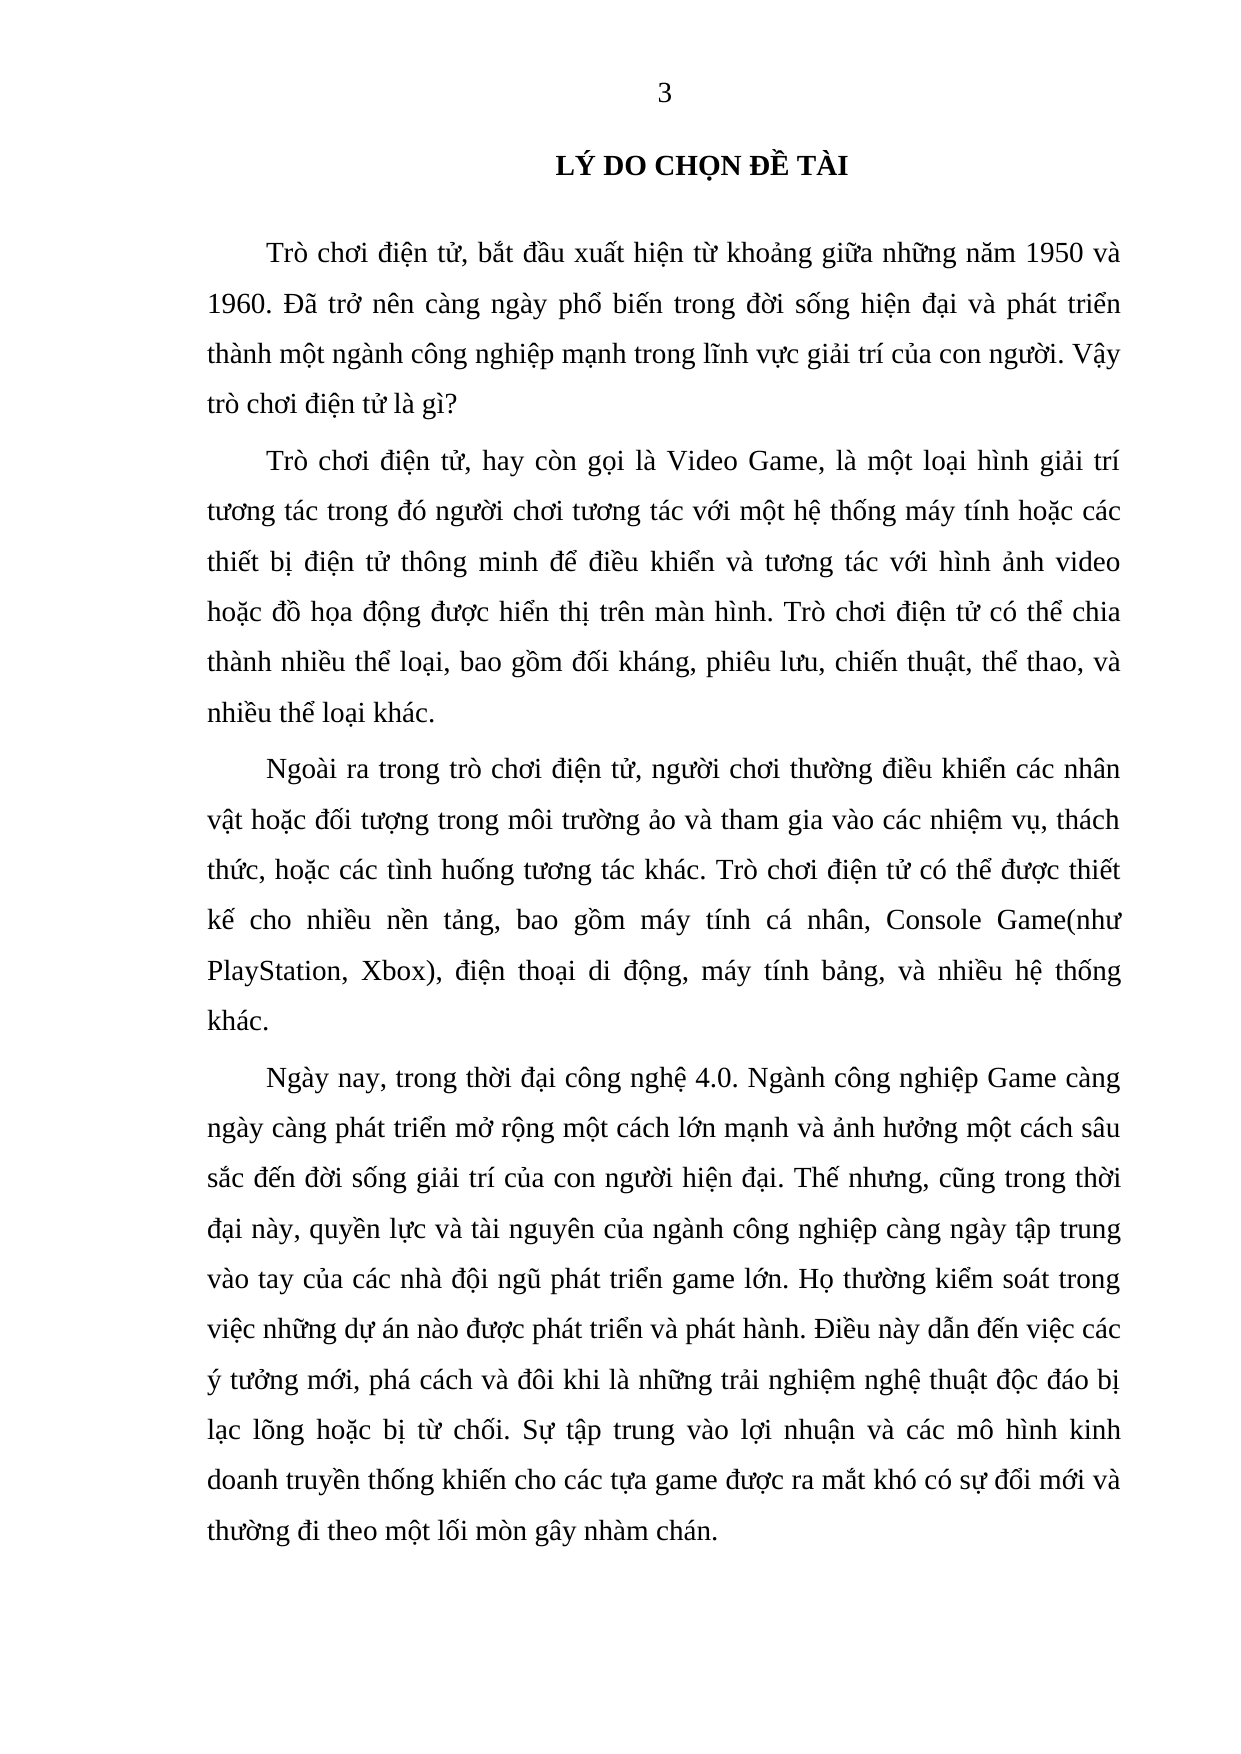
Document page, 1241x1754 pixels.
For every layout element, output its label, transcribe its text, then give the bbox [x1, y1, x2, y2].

text Ngày nay, trong thời đại công nghệ 4.0. Ngành công nghiệp Game càng ngày càng phát triển mở rộng một cách lớn mạnh và ảnh hưởng một cách sâu sắc đến đời sống giải trí của con người hiện đại. Thế nhưng, cũng trong thời đại này, quyền lực và tài nguyên của ngành công nghiệp càng ngày tập trung vào tay của các nhà đội ngũ phát triển game lớn. Họ thường kiểm soát trong việc những dự án nào được phát triển và phát hành. Điều này dẫn đến việc các ý tưởng mới, phá cách và đôi khi là những trải nghiệm nghệ thuật độc đáo bị lạc lõng hoặc bị từ chối. Sự tập trung vào lợi nhuận và các mô hình kinh doanh truyền thống khiến cho các tựa game được ra mắt khó có sự đổi mới và thường đi theo một lối mòn gây nhàm chán. [207, 1060, 1122, 1546]
text Trò chơi điện tử, hay còn gọi là Video Game, là một loại hình giải trí tương tác trong đó người chơi tương tác với một hệ thống máy tính hoặc các thiết bị điện tử thông minh để điều khiển và tương tác với hình ảnh video hoặc đồ họa động được hiển thị trên màn hình. Trò chơi điện tử có thể chia thành nhiều thể loại, bao gồm đối kháng, phiêu lưu, chiến thuật, thể thao, và nhiều thể loại khác. [207, 443, 1122, 728]
text Ngoài ra trong trò chơi điện tử, người chơi thường điều khiển các nhân vật hoặc đối tượng trong môi trường ảo và tham gia vào các nhiệm vụ, thách thức, hoặc các tình huống tương tác khác. Trò chơi điện tử có thể được thiết kế cho nhiều nền tảng, bao gồm máy tính cá nhân, Console Game(như PlayStation, Xbox), điện thoại di động, máy tính bảng, và nhiều hệ thống khác. [207, 752, 1122, 1037]
subtitle LÝ DO CHỌN ĐỀ TÀI [244, 148, 1122, 181]
text Trò chơi điện tử, bắt đầu xuất hiện từ khoảng giữa những năm 1950 và 1960. Đã trở nên càng ngày phổ biến trong đời sống hiện đại và phát triển thành một ngành công nghiệp mạnh trong lĩnh vực giải trí của con người. Vậy trò chơi điện tử là gì? [207, 236, 1122, 420]
